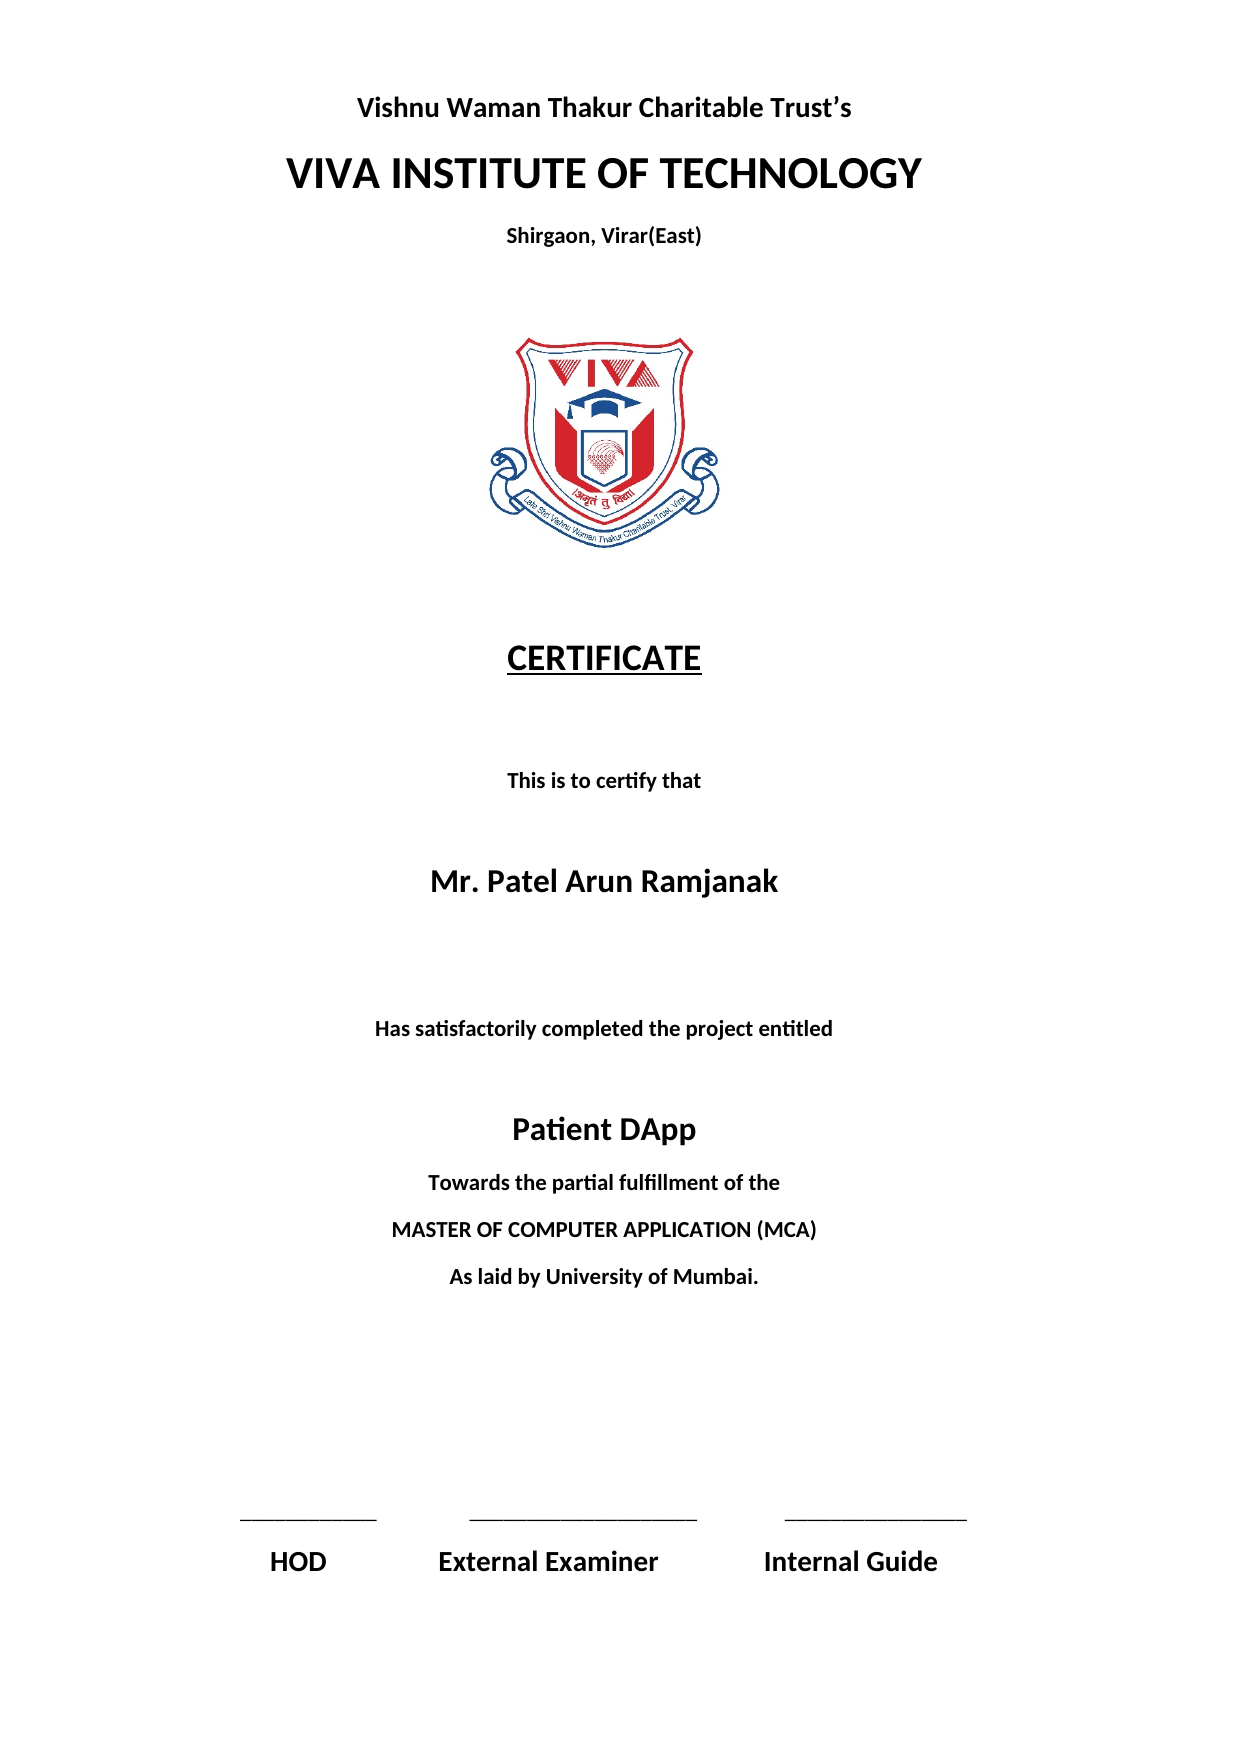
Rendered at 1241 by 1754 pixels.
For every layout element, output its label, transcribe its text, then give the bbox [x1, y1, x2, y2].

text Vishnu Waman Thakur Charitable Trust’s [118, 89, 1090, 124]
text Shirgaon, Virar(East) [118, 221, 1090, 249]
text Mr. Patel Arun Ramjanak [118, 860, 1090, 900]
text Patient DApp [118, 1108, 1090, 1148]
text VIVA INSTITUTE OF TECHNOLOGY [118, 144, 1090, 200]
text CERTIFICATE [118, 634, 1090, 679]
text MASTER OF COMPUTER APPLICATION (MCA) [118, 1215, 1090, 1243]
text HOD External Examiner Internal Guide [118, 1543, 1090, 1579]
text ____________ ____________________ ________________ [118, 1497, 1090, 1524]
text Has satisfactorily completed the project entitled [118, 1014, 1090, 1042]
picture [460, 314, 748, 571]
text Towards the partial fulfillment of the [118, 1168, 1090, 1196]
text This is to certify that [118, 766, 1090, 794]
text As laid by University of Mumbai. [118, 1262, 1090, 1290]
